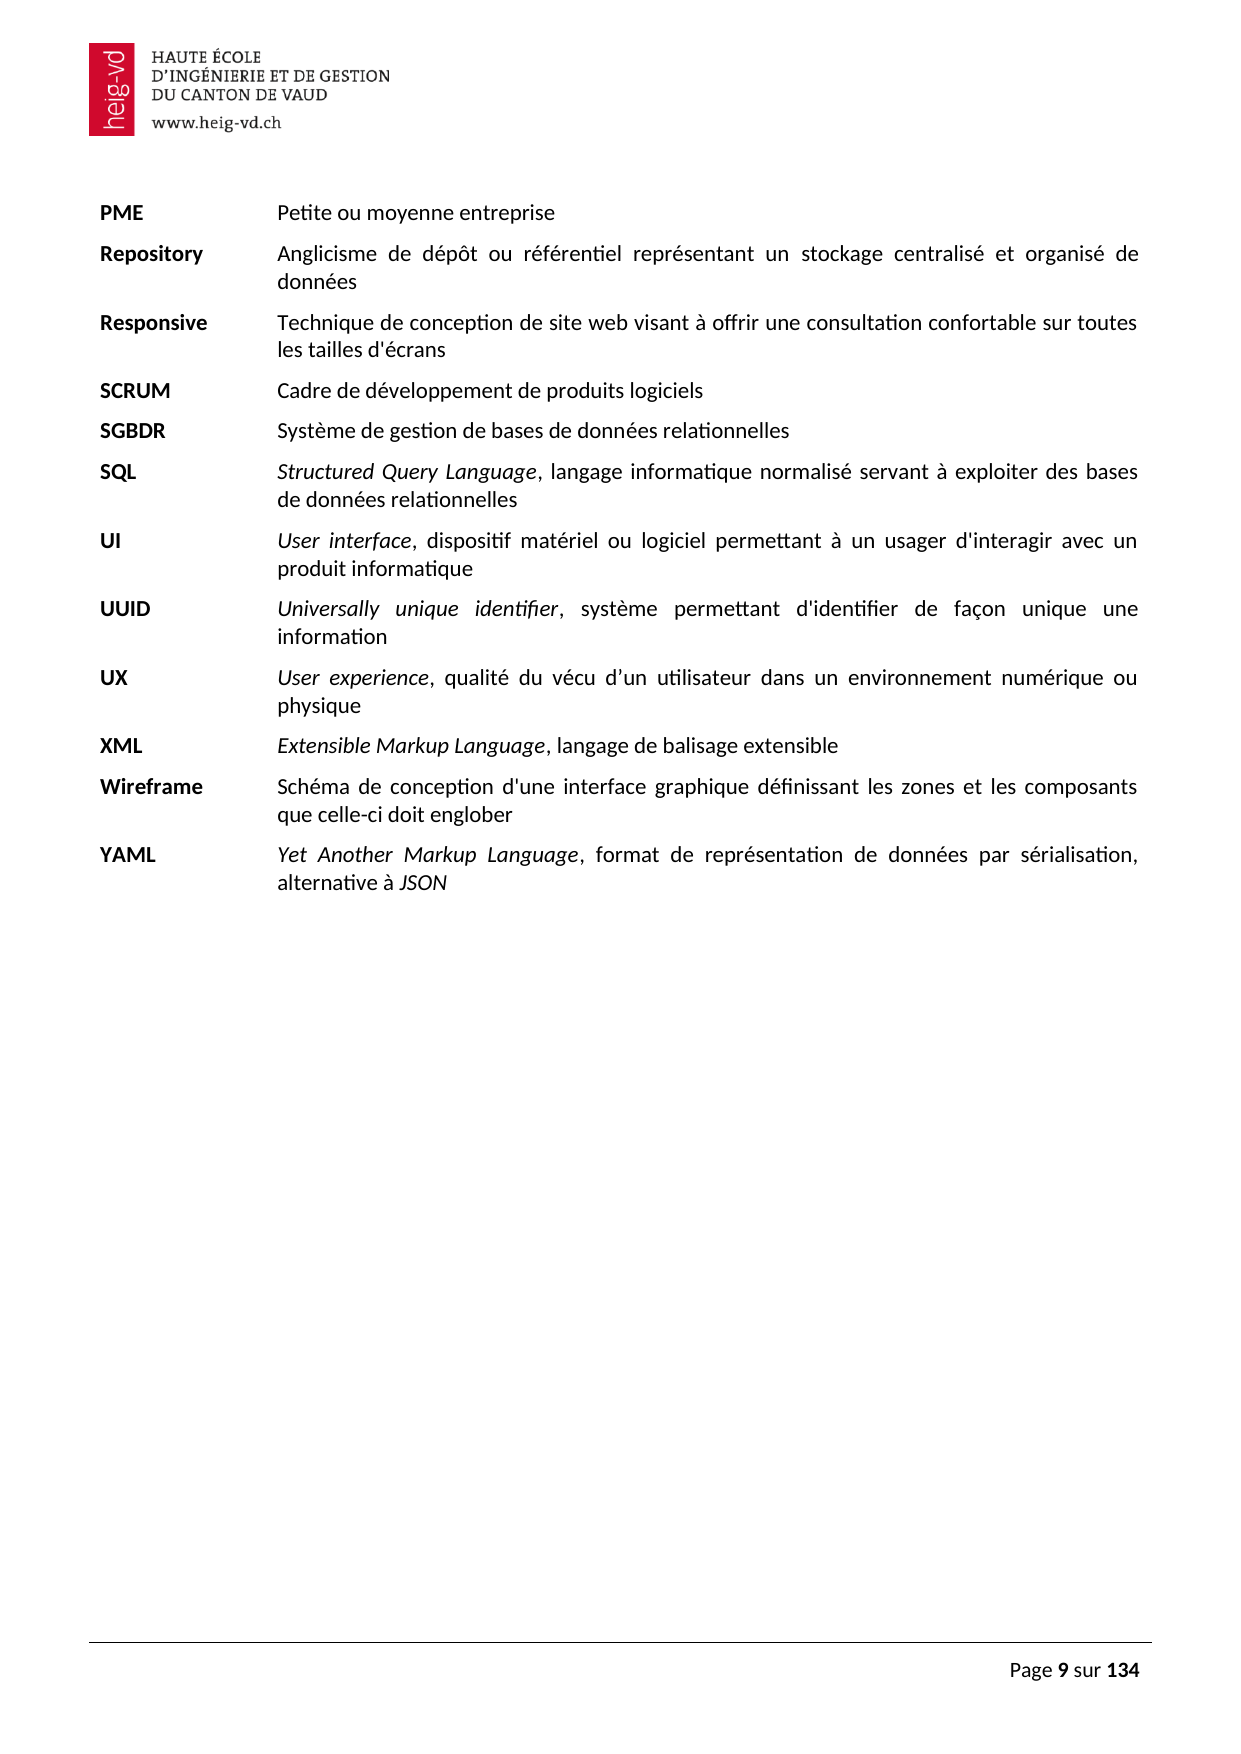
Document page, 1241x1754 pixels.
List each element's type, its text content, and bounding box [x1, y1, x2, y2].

table_cell User interface, dispositif matériel ou logiciel permettant à un usager d'interagir avec un produit informatique [266, 526, 1151, 594]
table_cell SCRUM [89, 376, 266, 417]
table_cell UX [89, 663, 266, 731]
table_cell Anglicisme de dépôt ou référentiel représentant un stockage centralisé et organisé de données [266, 239, 1151, 308]
table_cell User experience, qualité du vécu d’un utilisateur dans un environnement numérique ou physique [266, 663, 1151, 731]
table_cell Responsive [89, 308, 266, 376]
table_cell SQL [89, 457, 266, 526]
table_cell SGBDR [89, 417, 266, 457]
table_cell Structured Query Language, langage informatique normalisé servant à exploiter des bases de données relationnelles [266, 457, 1151, 526]
table_cell XML [89, 731, 266, 772]
table_cell UUID [89, 594, 266, 663]
picture [89, 43, 389, 136]
table_cell Yet Another Markup Language, format de représentation de données par sérialisation, alternative à JSON [266, 840, 1151, 909]
table_cell Petite ou moyenne entreprise [266, 199, 1151, 239]
table_cell Technique de conception de site web visant à offrir une consultation confortable sur toutes les tailles d'écrans [266, 308, 1151, 376]
table_cell Wireframe [89, 772, 266, 840]
table_cell Universally unique identifier, système permettant d'identifier de façon unique une information [266, 594, 1151, 663]
table_cell Repository [89, 239, 266, 308]
table_cell Cadre de développement de produits logiciels [266, 376, 1151, 417]
table_cell Schéma de conception d'une interface graphique définissant les zones et les composants que celle-ci doit englober [266, 772, 1151, 840]
table_cell PME [89, 199, 266, 239]
table_cell Extensible Markup Language, langage de balisage extensible [266, 731, 1151, 772]
table_cell YAML [89, 840, 266, 909]
table_cell UI [89, 526, 266, 594]
table_cell Système de gestion de bases de données relationnelles [266, 417, 1151, 457]
